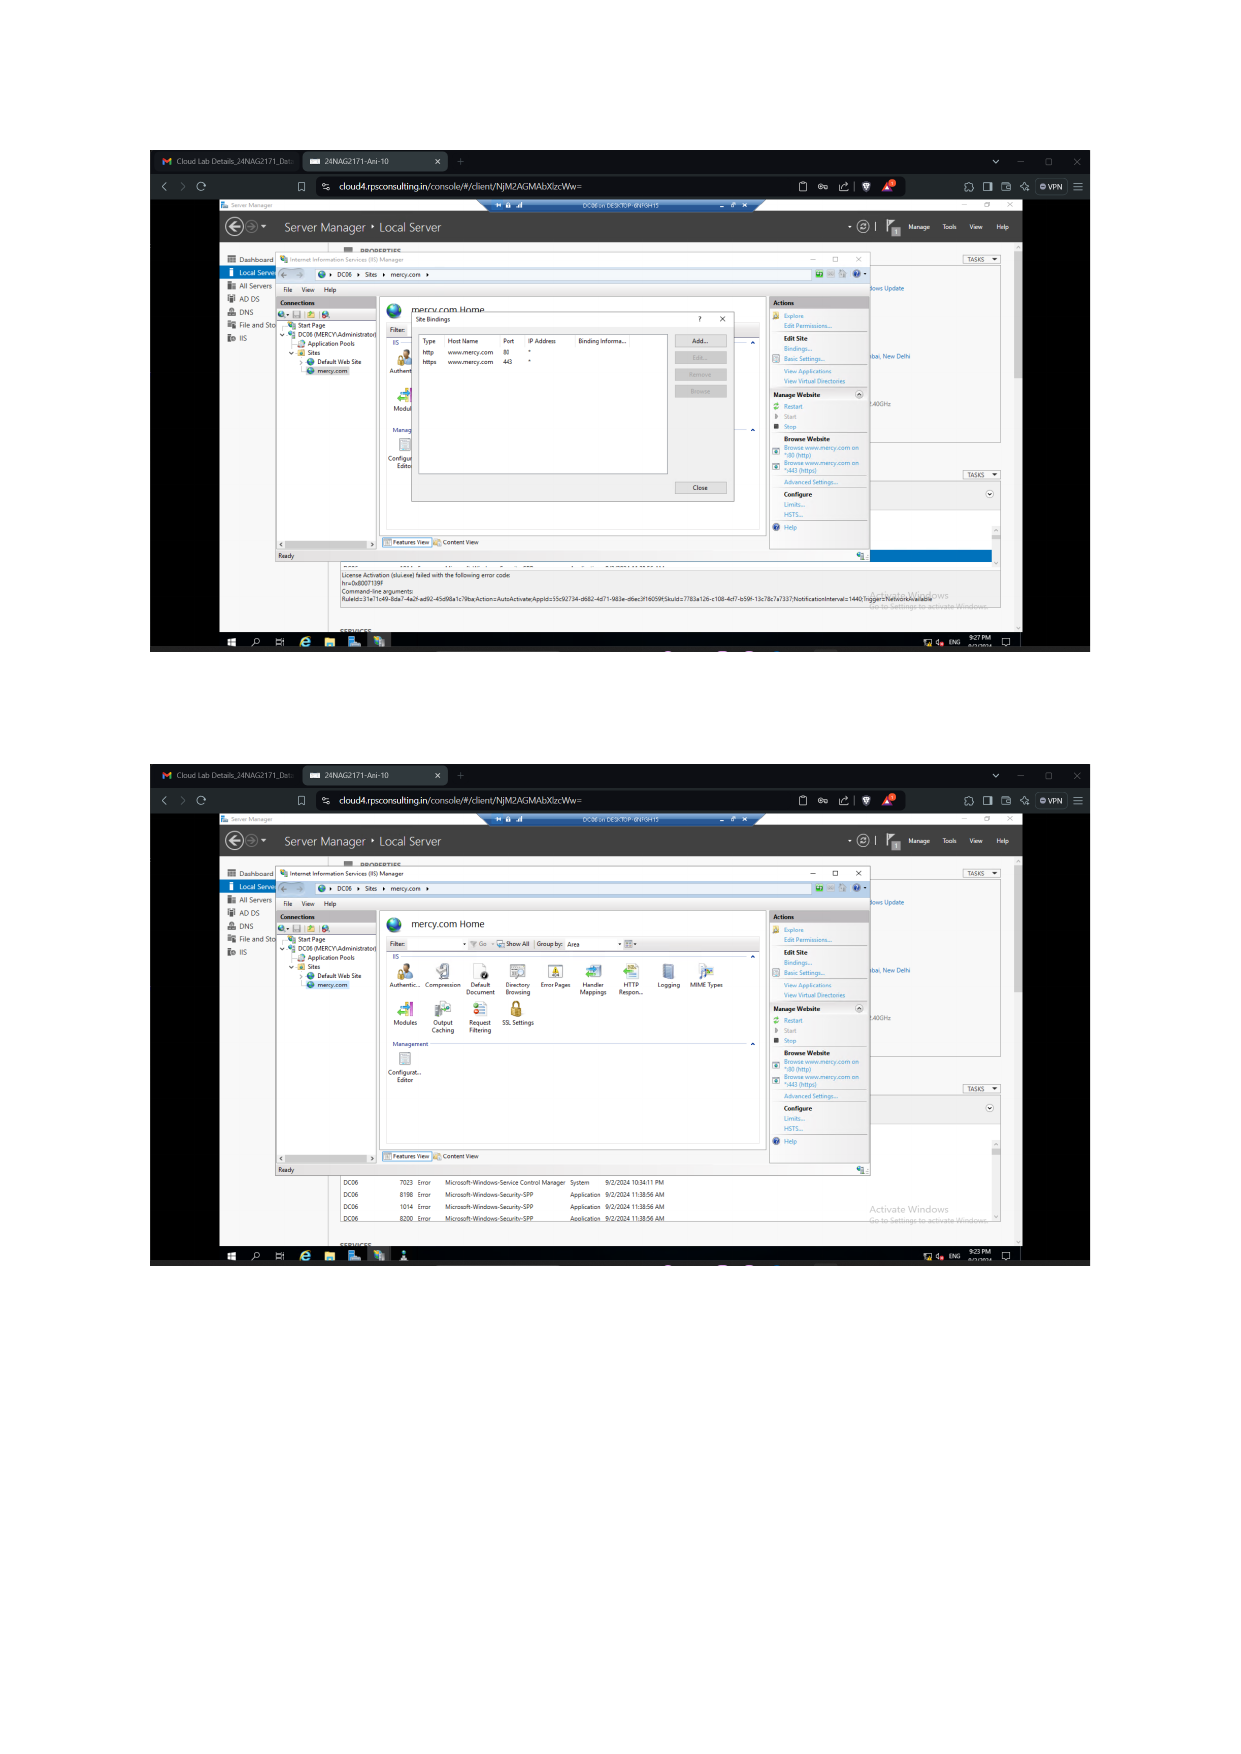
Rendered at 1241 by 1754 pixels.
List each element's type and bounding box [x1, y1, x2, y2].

picture [150, 150, 1091, 652]
picture [150, 764, 1091, 1266]
